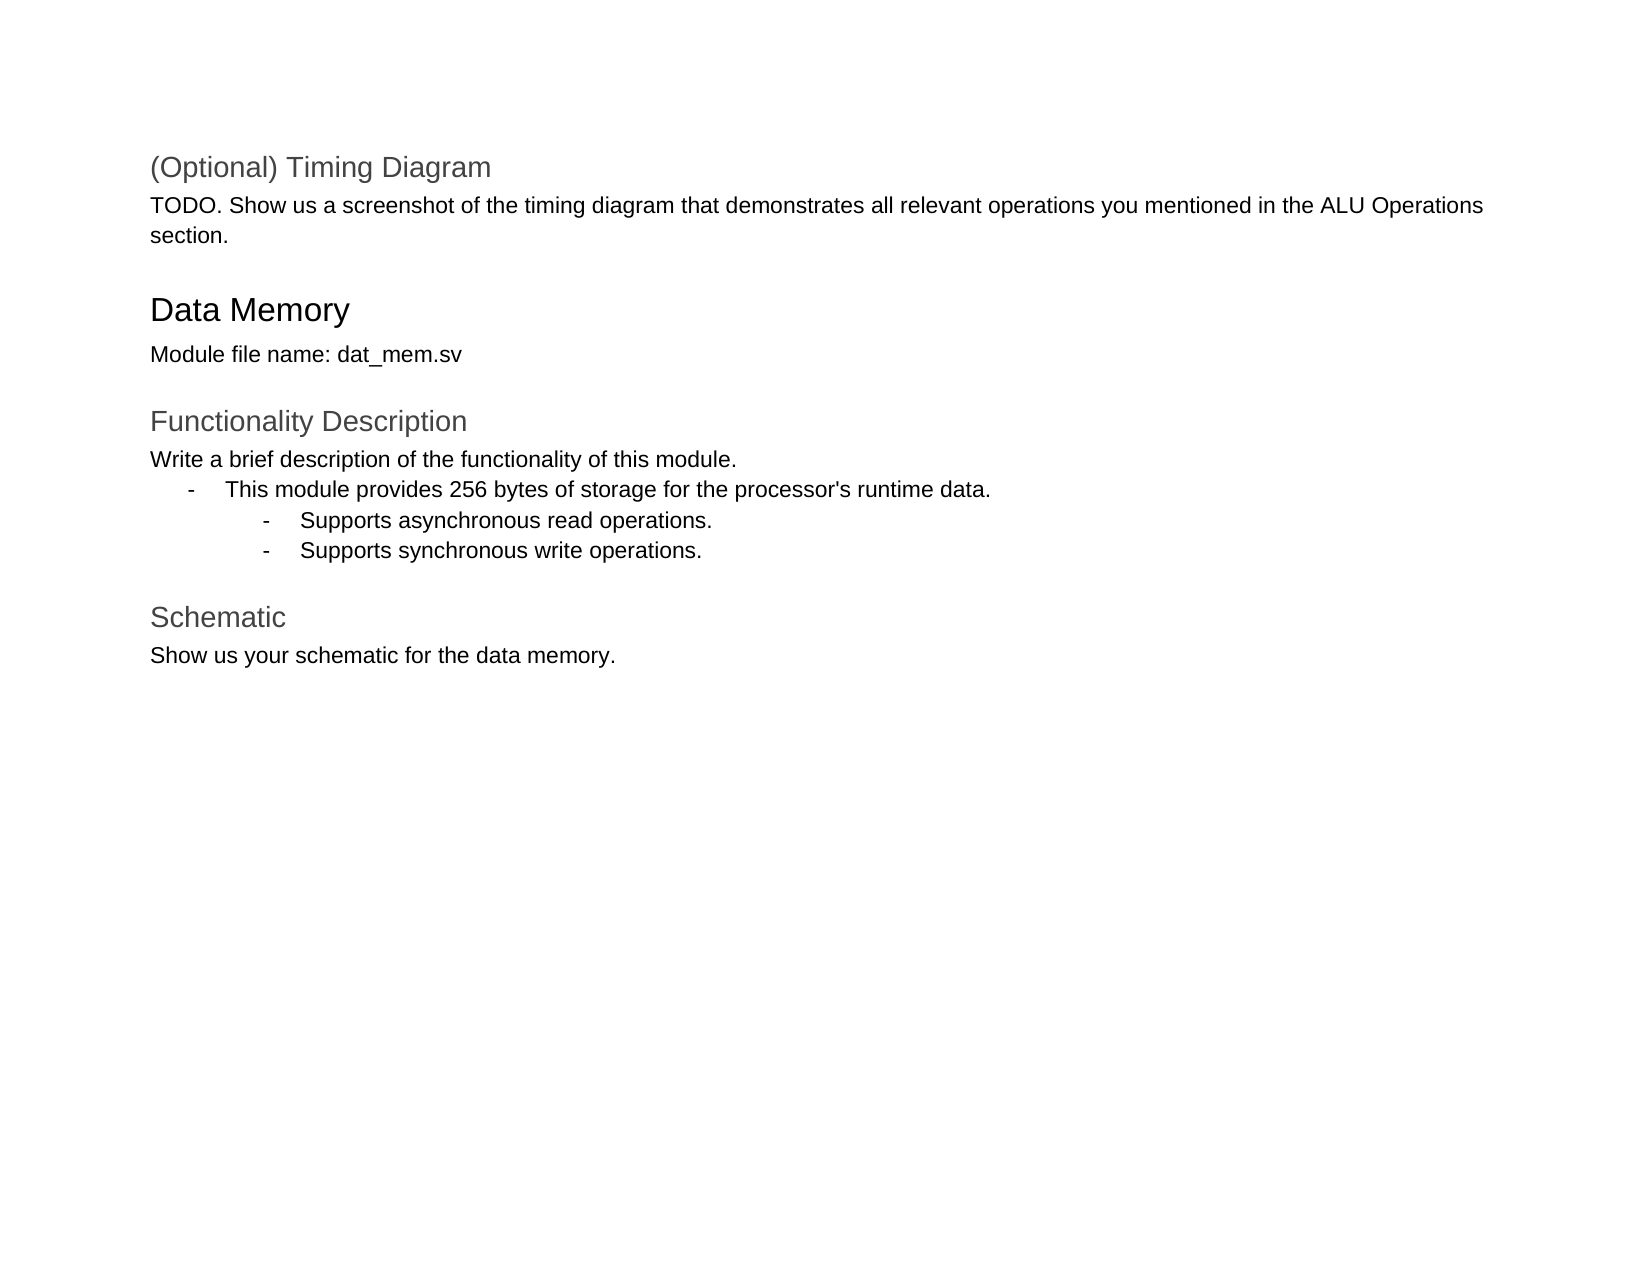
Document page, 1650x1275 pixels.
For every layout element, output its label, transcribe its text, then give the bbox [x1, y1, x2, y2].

text Module file name: dat_mem.sv [150, 341, 1500, 367]
subtitle Data Memory [150, 290, 1500, 328]
subtitle (Optional) Timing Diagram [150, 150, 1500, 183]
list Supports asynchronous read operations. [262, 507, 1500, 533]
text Write a brief description of the functionality of this module. [150, 446, 1500, 472]
list This module provides 256 bytes of storage for the processor's runtime data. [187, 476, 1500, 503]
subtitle Functionality Description [150, 404, 1500, 438]
list Supports synchronous write operations. [262, 537, 1500, 563]
subtitle Schematic [150, 600, 1500, 634]
text Show us your schematic for the data memory. [150, 642, 1500, 668]
text TODO. Show us a screenshot of the timing diagram that demonstrates all relevant operations you mentioned in the ALU Operations section. [150, 192, 1500, 248]
